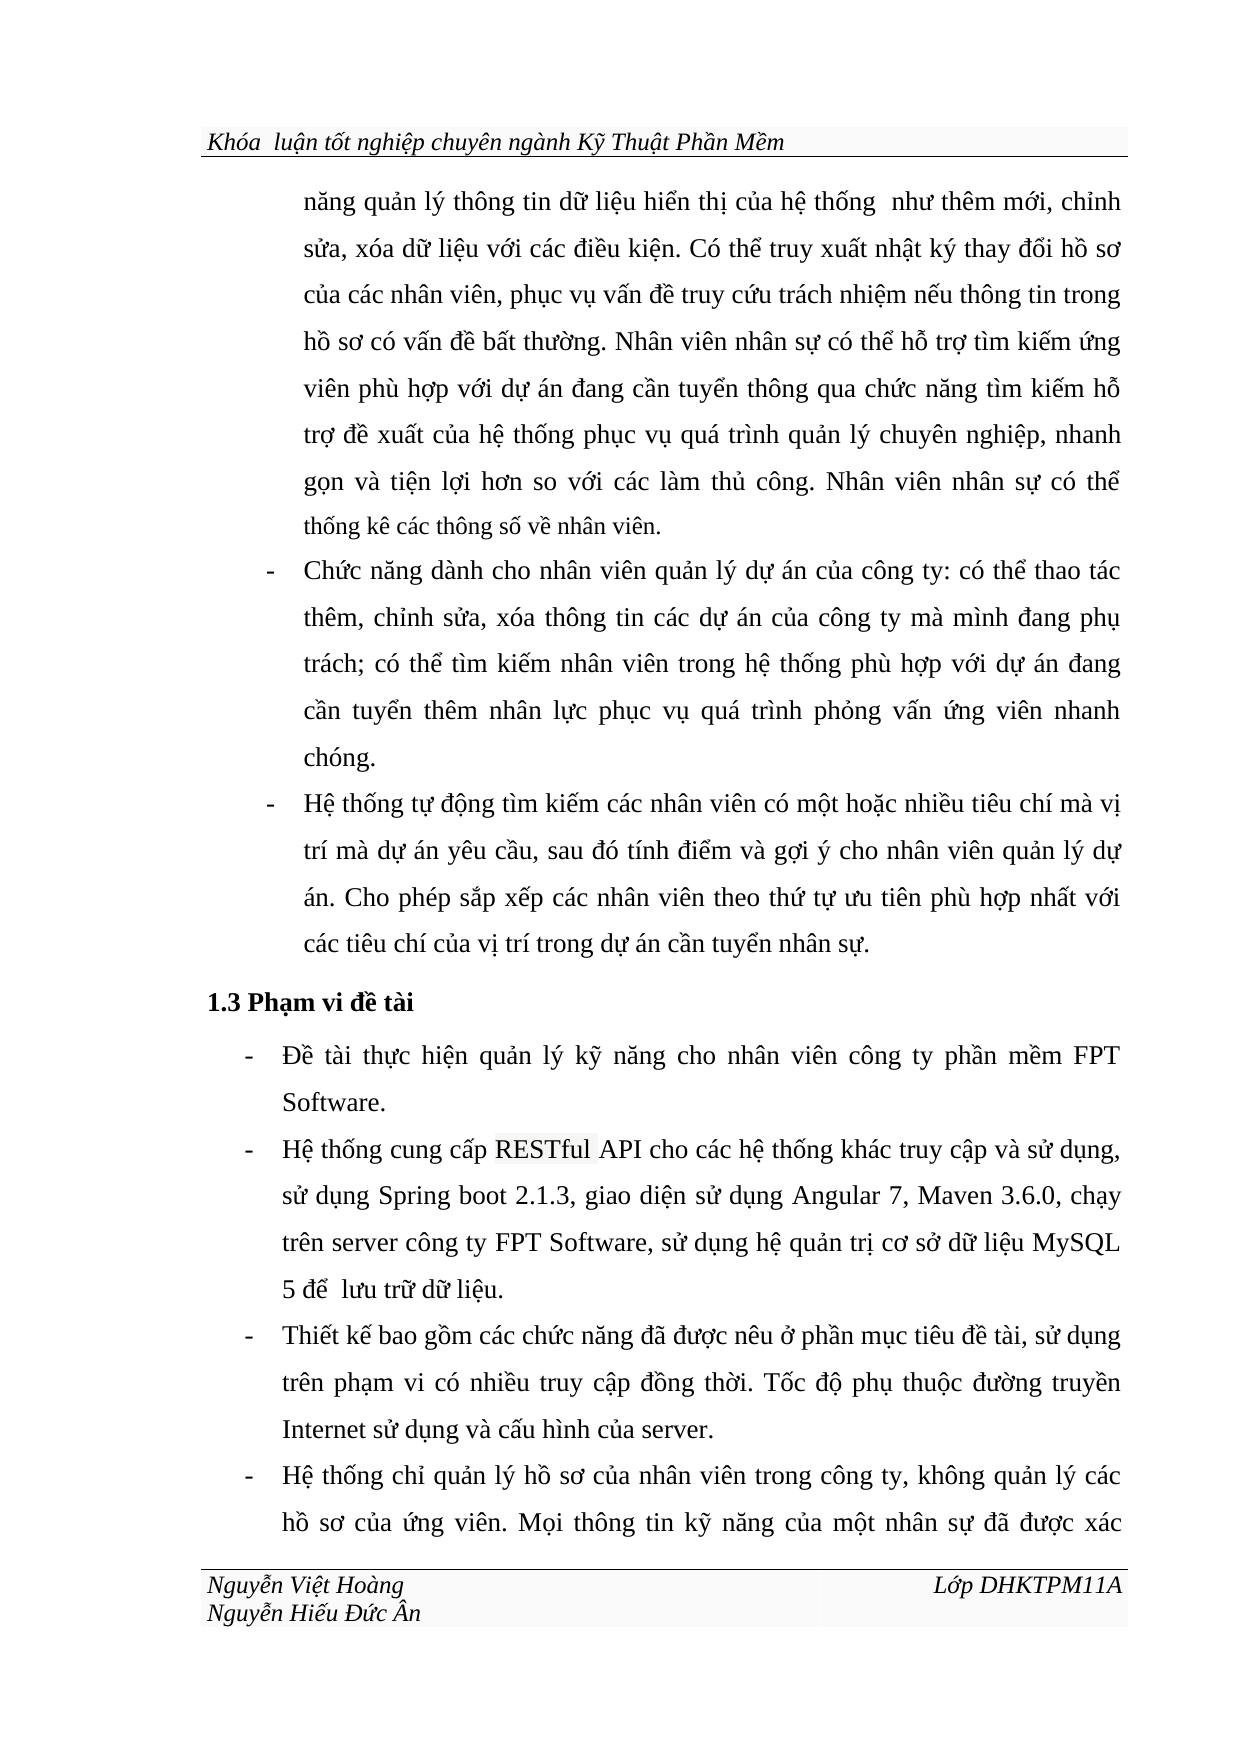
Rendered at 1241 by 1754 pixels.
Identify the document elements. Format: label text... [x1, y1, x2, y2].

list Hệ thống cung cấp RESTful API cho các hệ thống khác truy cập và sử dụng, sử dụng Spring boot 2.1.3, giao diện sử dụng Angular 7, Maven 3.6.0, chạy trên server công ty FPT Software, sử dụng hệ quản trị cơ sở dữ liệu MySQL 5 để lưu trữ dữ liệu. [244, 1133, 1122, 1304]
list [244, 1459, 1122, 1537]
list Đề tài thực hiện quản lý kỹ năng cho nhân viên công ty phần mềm FPT Software. [244, 1039, 1122, 1117]
list Hệ thống tự động tìm kiếm các nhân viên có một hoặc nhiều tiêu chí mà vị trí mà dự án yêu cầu, sau đó tính điểm và gợi ý cho nhân viên quản lý dự án. Cho phép sắp xếp các nhân viên theo thứ tự ưu tiên phù hợp nhất với các tiêu chí của vị trí trong dự án cần tuyển nhân sự. [266, 787, 1122, 958]
list Chức năng dành cho nhân viên quản lý dự án của công ty: có thể thao tác thêm, chỉnh sửa, xóa thông tin các dự án của công ty mà mình đang phụ trách; có thể tìm kiếm nhân viên trong hệ thống phù hợp với dự án đang cần tuyển thêm nhân lực phục vụ quá trình phỏng vấn ứng viên nhanh chóng. [266, 554, 1122, 772]
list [266, 185, 1122, 539]
list Thiết kế bao gồm các chức năng đã được nêu ở phần mục tiêu đề tài, sử dụng trên phạm vi có nhiều truy cập đồng thời. Tốc độ phụ thuộc đường truyền Internet sử dụng và cấu hình của server. [244, 1319, 1122, 1444]
subtitle Phạm vi đề tài [207, 986, 1122, 1018]
